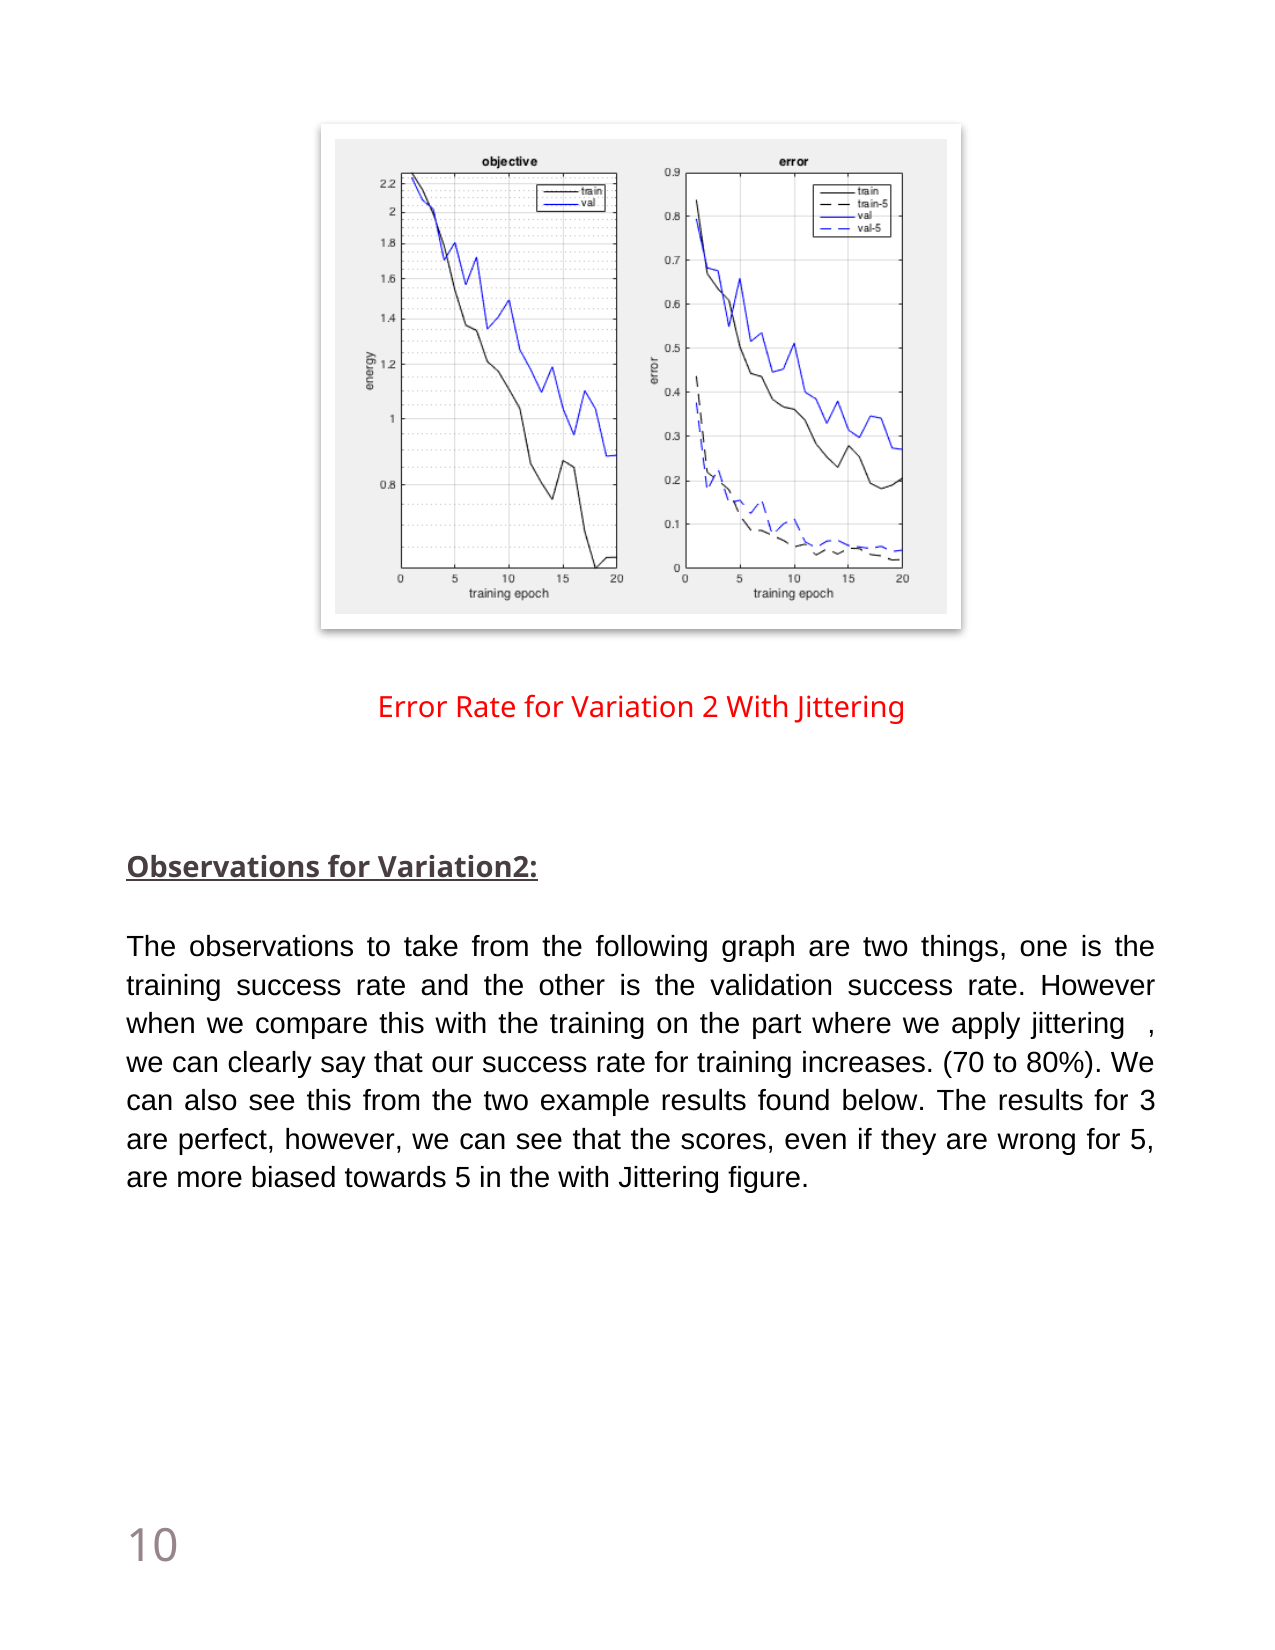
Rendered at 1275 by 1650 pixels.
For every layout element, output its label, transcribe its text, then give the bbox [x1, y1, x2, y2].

text Observations for Variation2: [126, 846, 1157, 886]
text The observations to take from the following graph are two things, one is the training success rate and the other is the validation success rate. However when we compare this with the training on the part where we apply jittering , we can clearly say that our success rate for training increases. (70 to 80%). We can also see this from the two example results found below. The results for 3 are perfect, however, we can see that the scores, even if they are wrong for 5, are more biased towards 5 in the with Jittering figure. [126, 929, 1157, 1194]
picture [335, 139, 947, 614]
text Error Rate for Variation 2 With Jittering [126, 687, 1157, 726]
